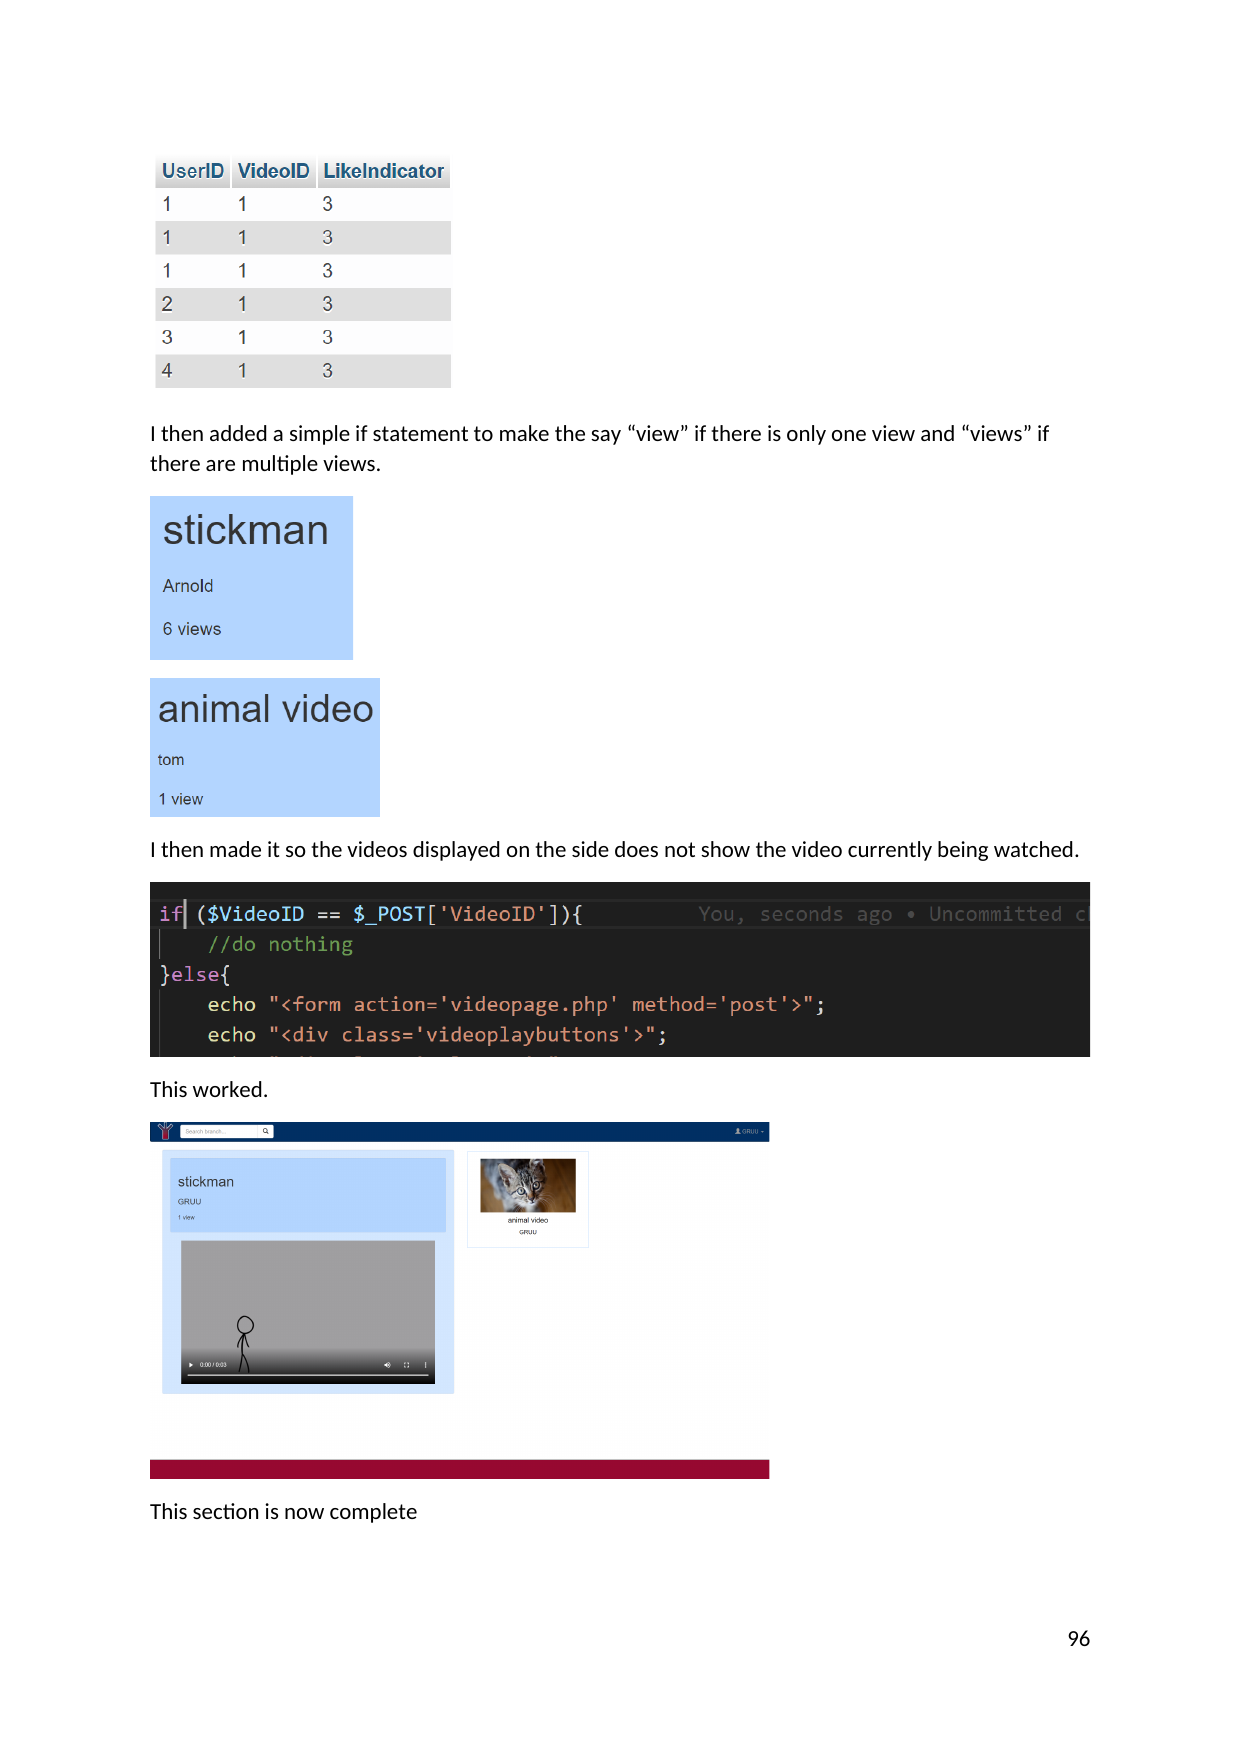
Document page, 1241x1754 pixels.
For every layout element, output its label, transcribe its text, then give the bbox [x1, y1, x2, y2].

text I then made it so the videos displayed on the side does not show the video currently being watched. [150, 835, 1090, 863]
text This worked. [150, 1075, 1090, 1103]
picture [150, 150, 453, 401]
text This section is now complete [150, 1497, 1090, 1525]
picture [150, 496, 354, 660]
picture [150, 678, 380, 817]
text I then added a simple if statement to make the say “view” if there is only one view and “views” if there are multiple views. [150, 419, 1090, 477]
picture [150, 1122, 770, 1479]
picture [150, 882, 1091, 1057]
